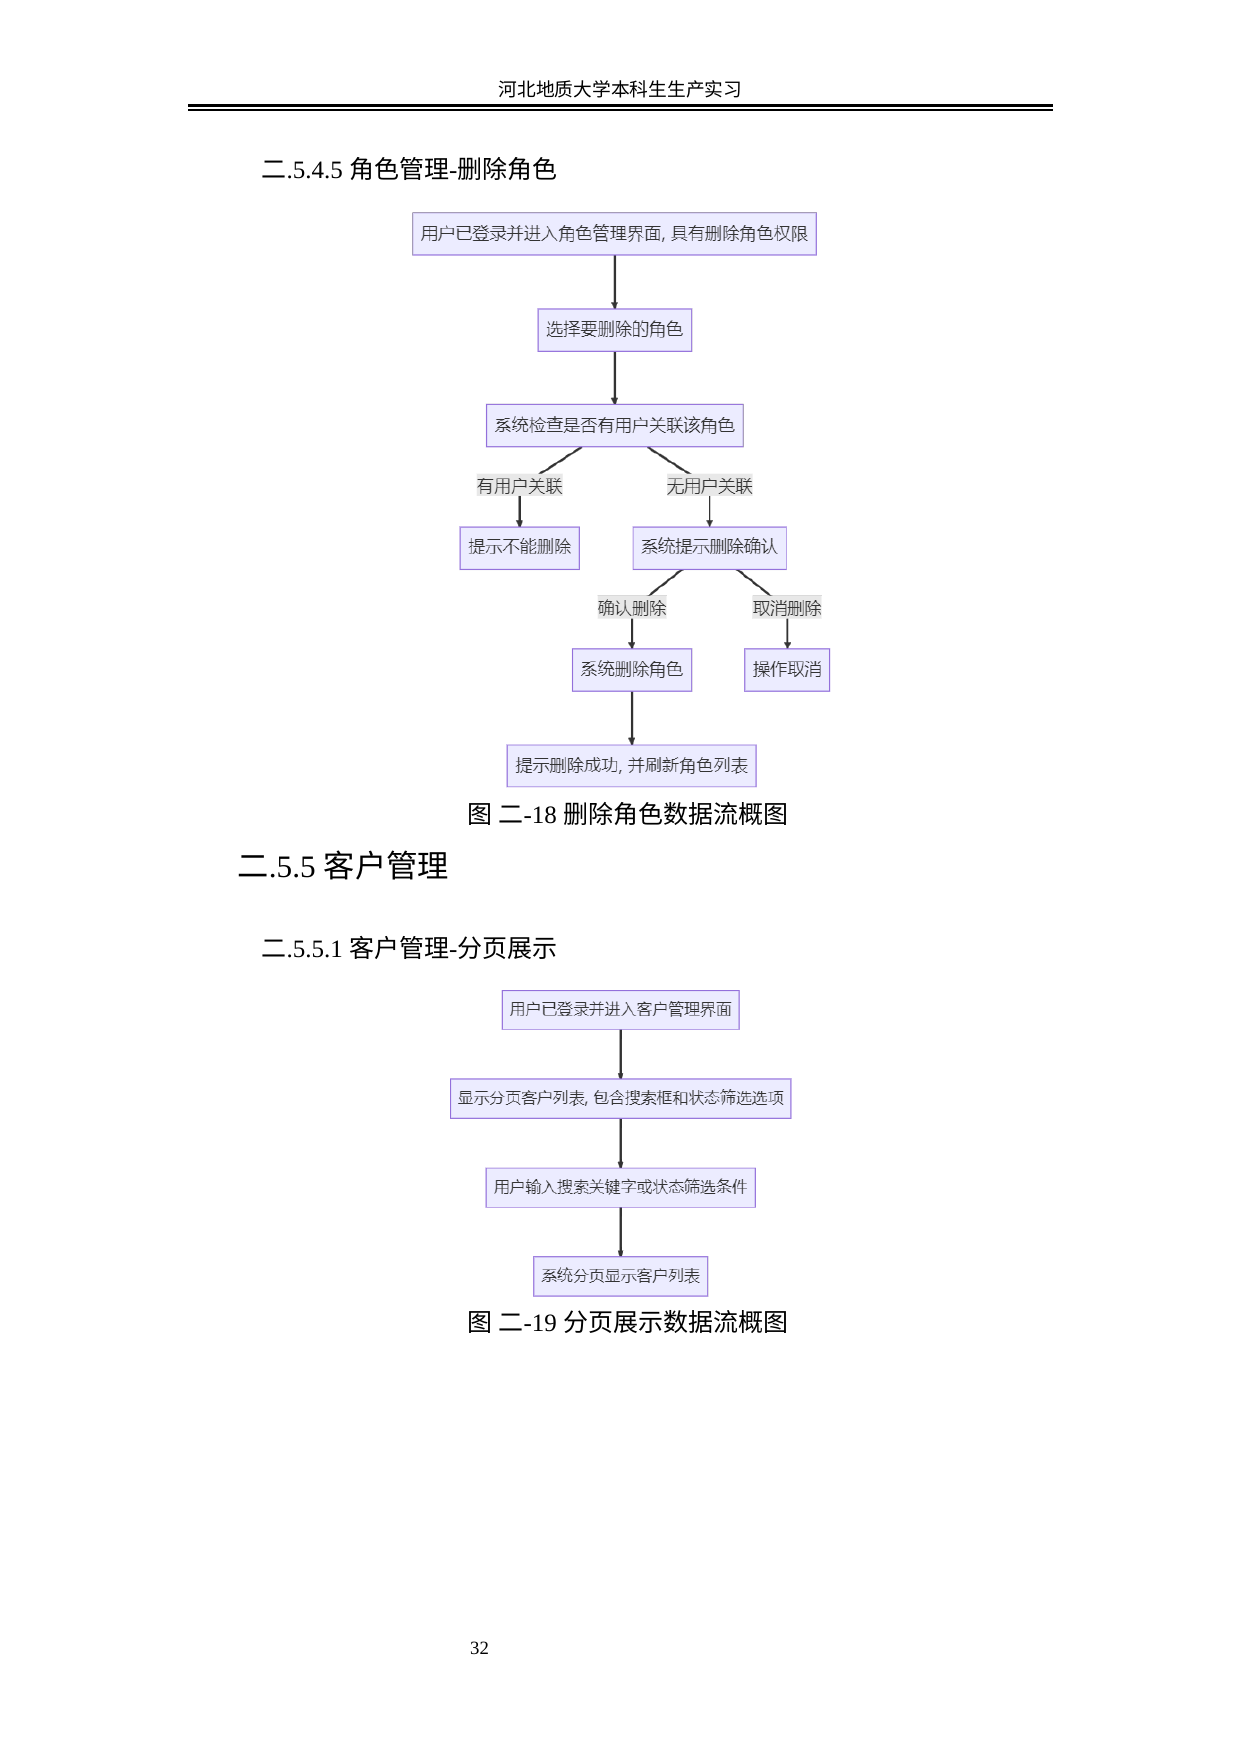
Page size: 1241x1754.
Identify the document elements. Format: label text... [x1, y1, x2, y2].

list 客户管理 [237, 844, 1053, 886]
picture [404, 204, 837, 795]
list 角色管理-删除角色 [261, 150, 1053, 186]
picture [442, 982, 799, 1303]
list 客户管理-分页展示 [261, 928, 1053, 965]
